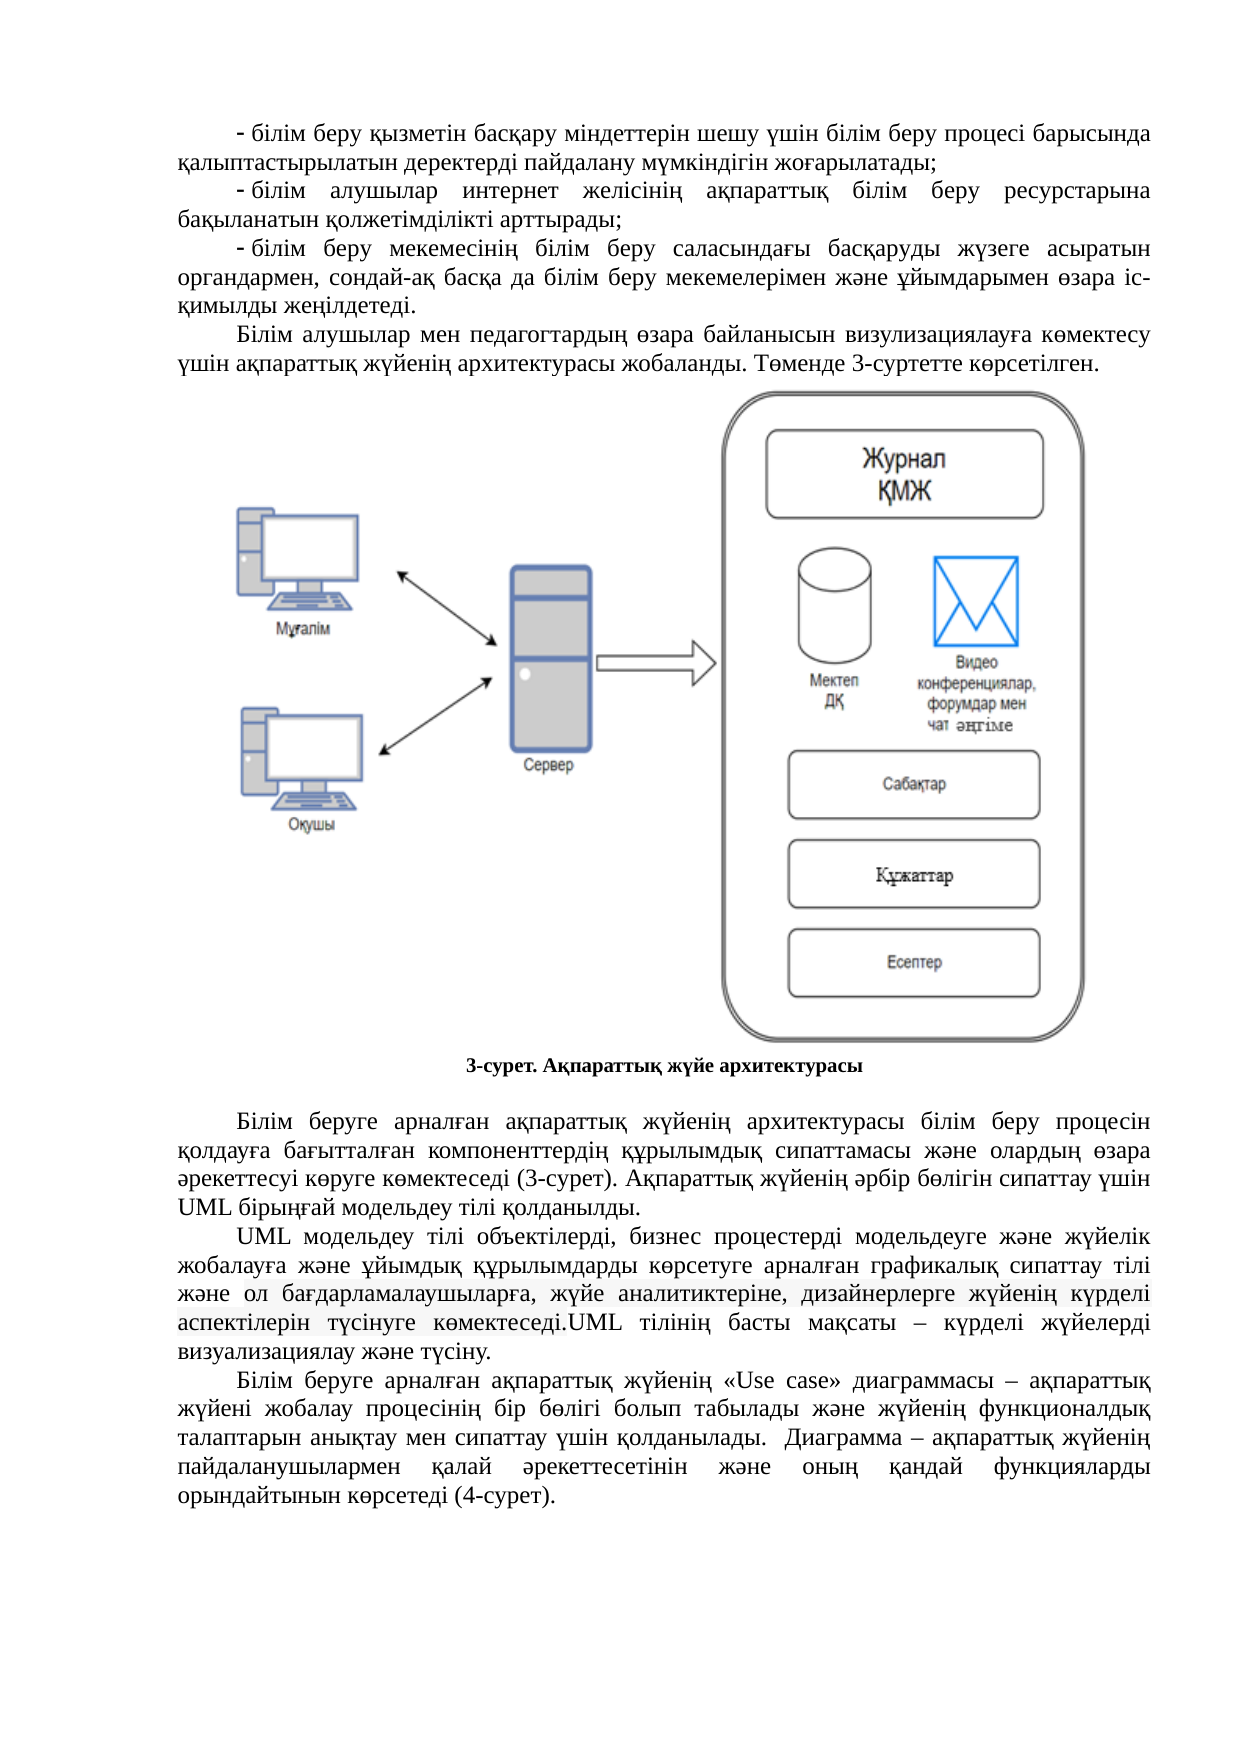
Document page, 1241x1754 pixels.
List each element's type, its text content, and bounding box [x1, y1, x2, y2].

text Білім беруге арналған ақпараттық жүйенің «Use case» диаграммасы – ақпараттық жүйені жобалау процесінің бір бөлігі болып табылады және жүйенің функционалдық талаптарын анықтау мен сипаттау үшін қолданылады. Диаграмма – ақпараттық жүйенің пайдаланушылармен қалай әрекеттесетінін және оның қандай функцияларды орындайтынын көрсетеді (4-сурет). [177, 1365, 1152, 1508]
list білім беру мекемесінің білім беру саласындағы басқаруды жүзеге асыратын органдармен, сондай-ақ басқа да білім беру мекемелерімен және ұйымдарымен өзара іс-қимылды жеңілдетеді. [177, 233, 1152, 319]
picture [180, 376, 1149, 1054]
text Білім беруге арналған ақпараттық жүйенің архитектурасы білім беру процесін қолдауға бағытталған компоненттердің құрылымдық сипаттамасы және олардың өзара әрекеттесуі көруге көмектеседі (3-сурет). Ақпараттық жүйенің әрбір бөлігін сипаттау үшін UML бірыңғай модельдеу тілі қолданылды. [177, 1106, 1152, 1221]
text UML модельдеу тілі объектілерді, бизнес процестерді модельдеуге және жүйелік жобалауға және ұйымдық құрылымдарды көрсетуге арналған графикалық сипаттау тілі және ол бағдарламалаушыларға, жүйе аналитиктеріне, дизайнерлерге жүйенің күрделі аспектілерін түсінуге көмектеседі.UML тілінің басты мақсаты – күрделі жүйелерді визуализациялау және түсіну. [177, 1221, 1152, 1307]
list білім алушылар интернет желісінің ақпараттық білім беру ресурстарына бақыланатын қолжетімділікті арттырады; [177, 176, 1152, 233]
text Білім алушылар мен педагогтардың өзара байланысын визулизациялауға көмектесу үшін ақпараттық жүйенің архитектурасы жобаланды. Төменде 3-суртетте көрсетілген. [177, 319, 1152, 377]
list білім беру қызметін басқару міндеттерін шешу үшін білім беру процесі барысында қалыптастырылатын деректерді пайдалану мүмкіндігін жоғарылатады; [177, 118, 1152, 176]
text UML модельдеу тілі объектілерді, бизнес процестерді модельдеуге және жүйелік жобалауға және ұйымдық құрылымдарды көрсетуге арналған графикалық сипаттау тілі және ол бағдарламалаушыларға, жүйе аналитиктеріне, дизайнерлерге жүйенің күрделі аспектілерін түсінуге көмектеседі.UML тілінің басты мақсаты – күрделі жүйелерді визуализациялау және түсіну. [177, 1307, 1152, 1365]
text 3-сурет. Ақпараттық жүйе архитектурасы [177, 1053, 1152, 1077]
